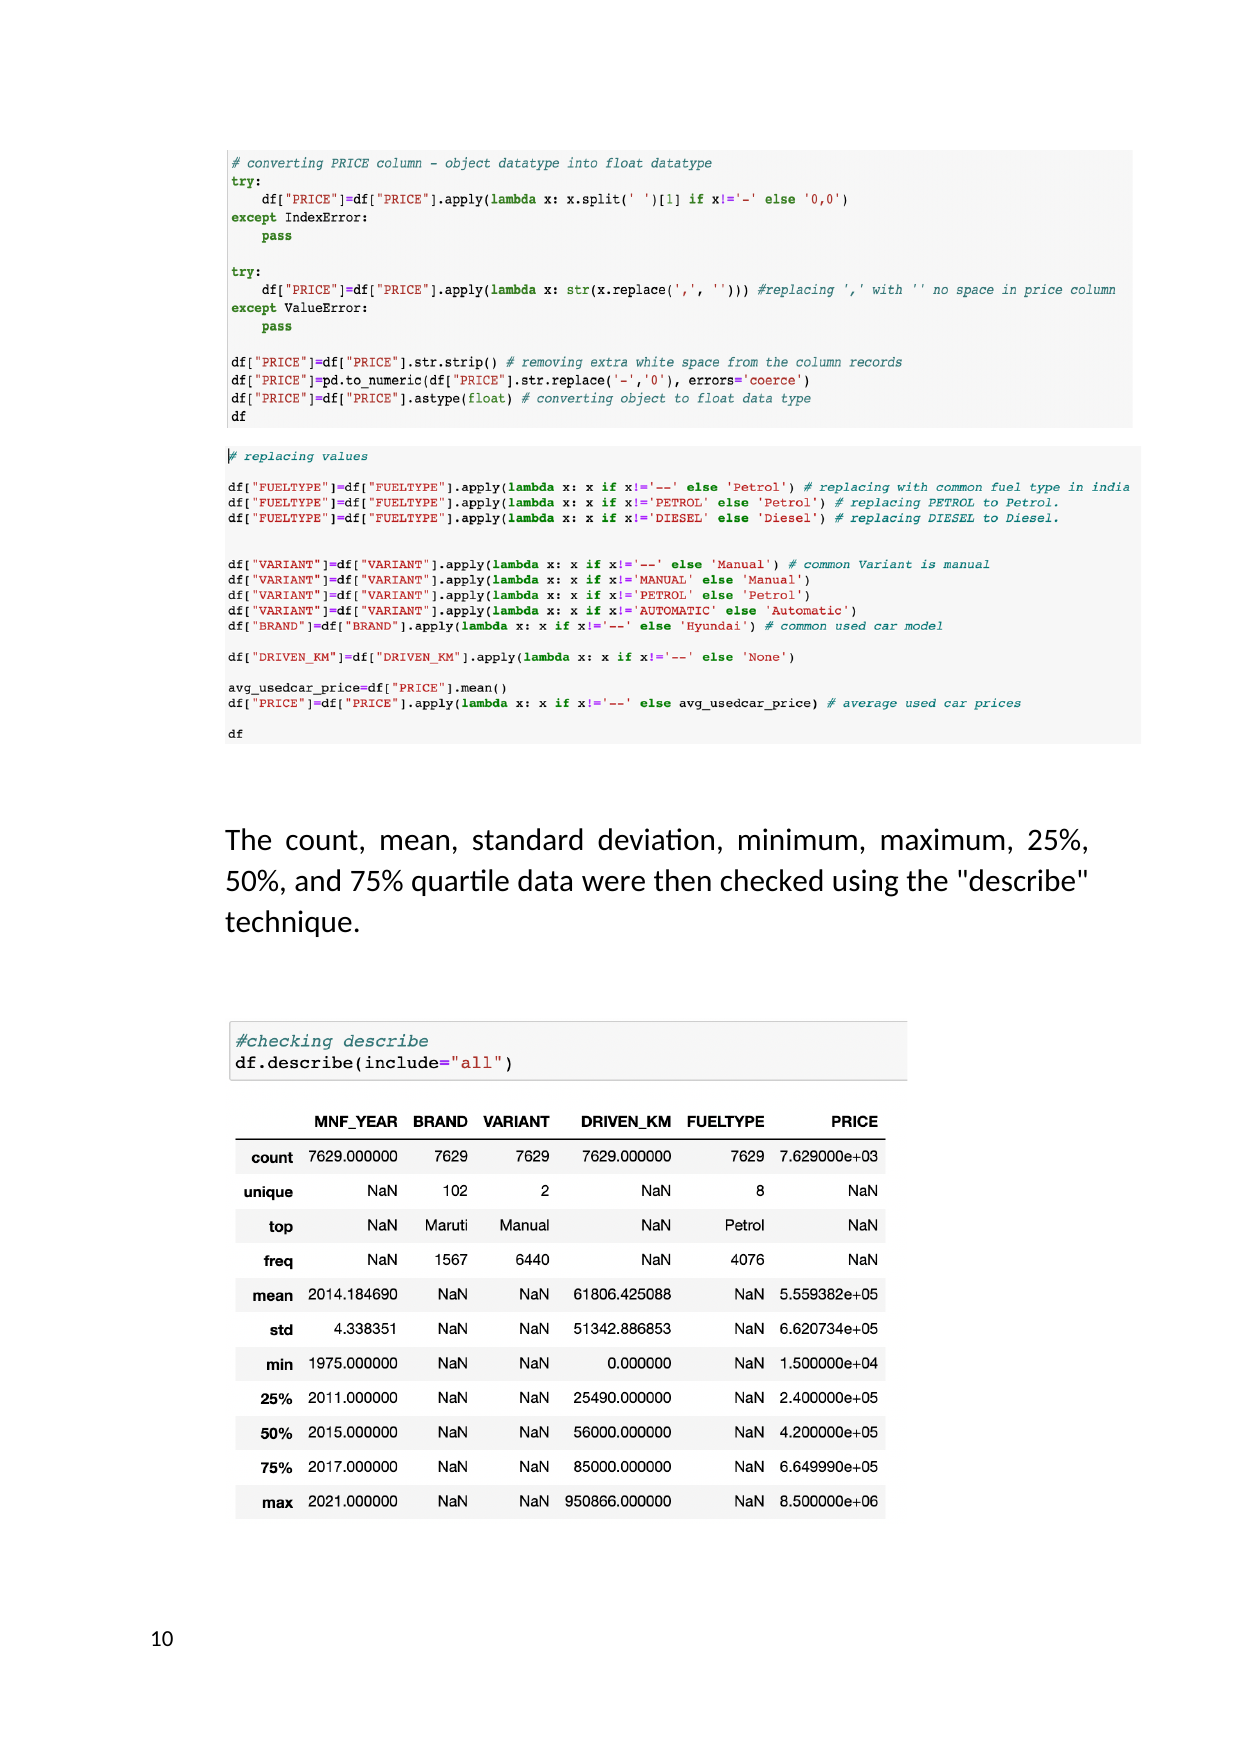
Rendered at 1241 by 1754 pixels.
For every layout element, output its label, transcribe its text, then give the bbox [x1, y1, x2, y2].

picture [225, 446, 1142, 744]
text The count, mean, standard deviation, minimum, maximum, 25%, 50%, and 75% quartile data were then checked using the "describe" technique. [225, 820, 1090, 941]
picture [225, 150, 1133, 428]
picture [225, 1018, 908, 1524]
